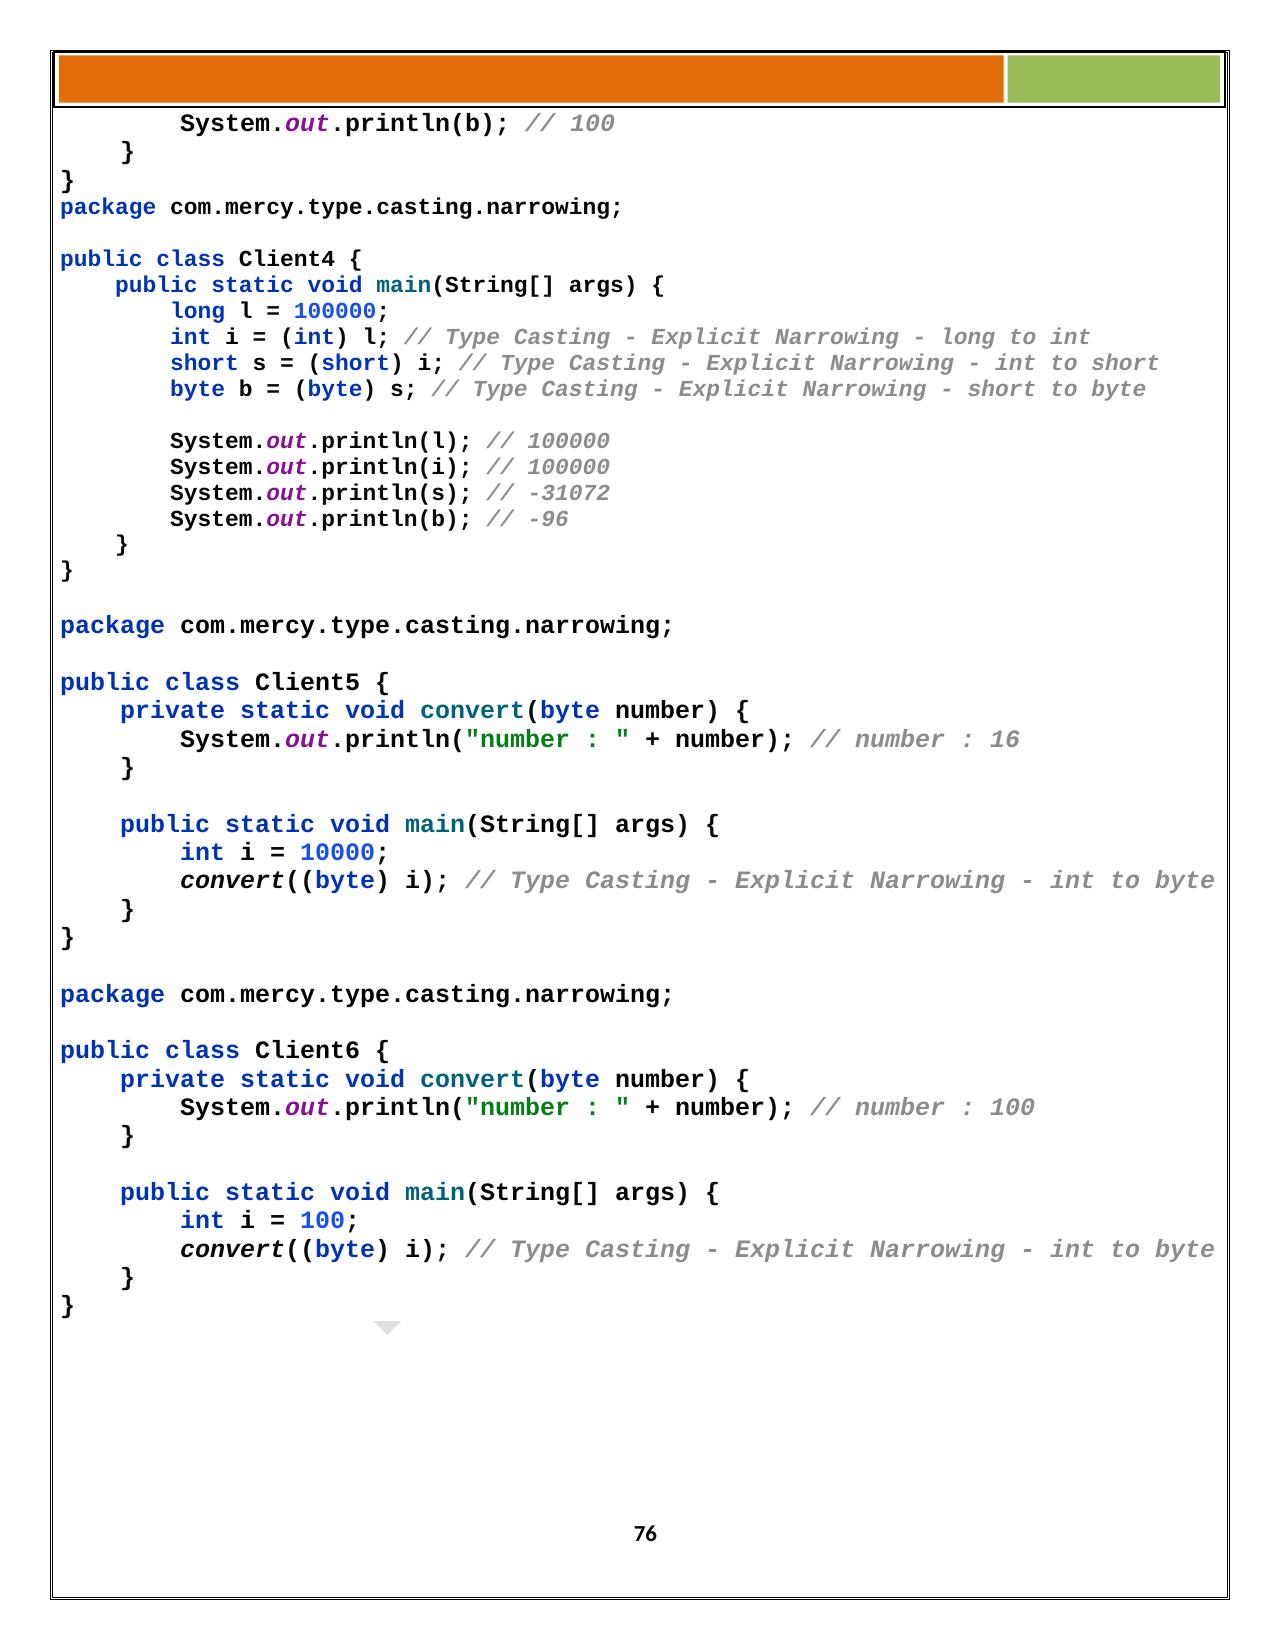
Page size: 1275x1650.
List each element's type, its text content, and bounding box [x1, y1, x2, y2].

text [60, 111, 1227, 196]
text package com.mercy.type.casting.narrowing; public class Client6 { private static void convert(byte number) { System.out.println("number : " + number); // number : 100 } public static void main(String[] args) { int i = 100; convert((byte) i); // Type Casting - Explicit Narrowing - int to byte } } [60, 981, 1227, 1321]
text package com.mercy.type.casting.narrowing; public class Client4 { public static void main(String[] args) { long l = 100000; int i = (int) l; // Type Casting - Explicit Narrowing - long to int short s = (short) i; // Type Casting - Explicit Narrowing - int to short byte b = (byte) s; // Type Casting - Explicit Narrowing - short to byte System.out.println(l); // 100000 System.out.println(i); // 100000 System.out.println(s); // -31072 System.out.println(b); // -96 } } [60, 196, 1227, 585]
text package com.mercy.type.casting.narrowing; public class Client5 { private static void convert(byte number) { System.out.println("number : " + number); // number : 16 } public static void main(String[] args) { int i = 10000; convert((byte) i); // Type Casting - Explicit Narrowing - int to byte } } [60, 613, 1227, 953]
